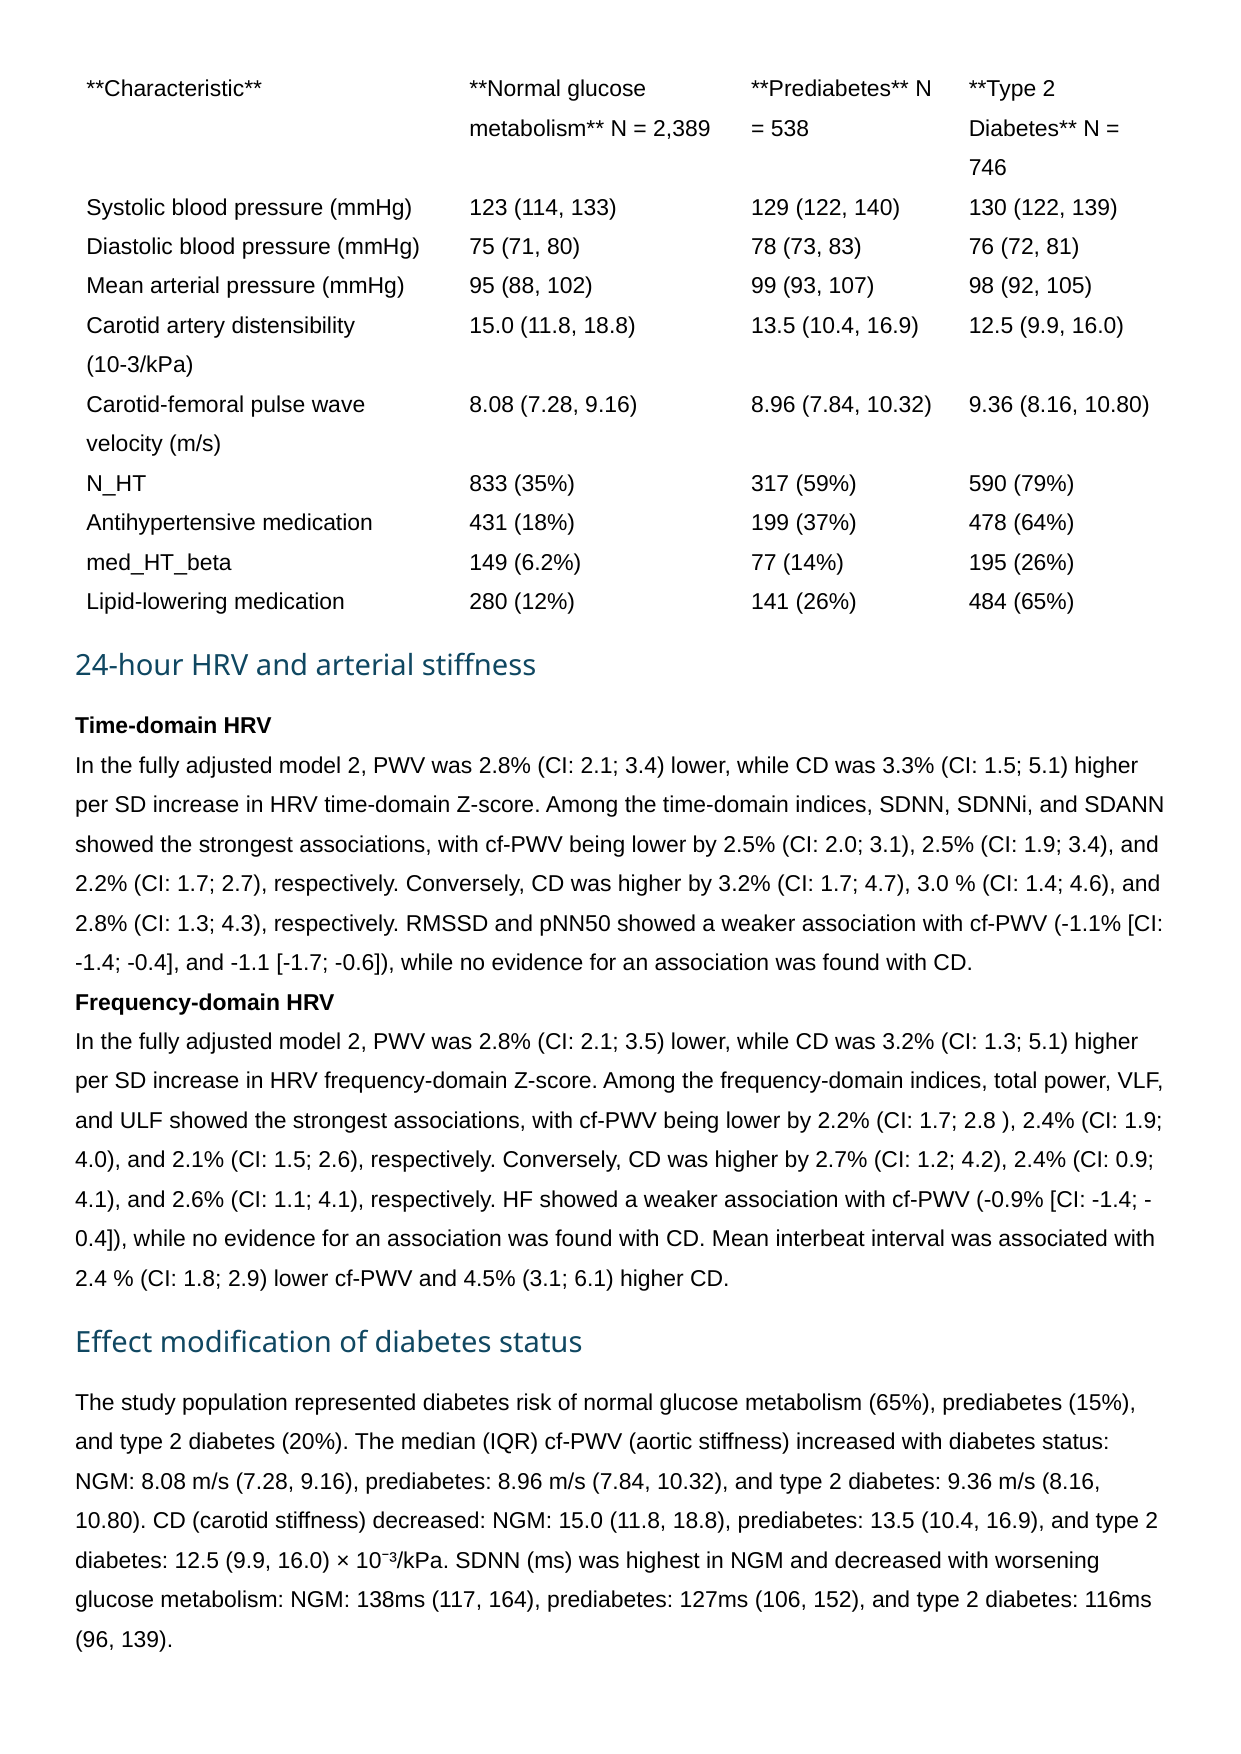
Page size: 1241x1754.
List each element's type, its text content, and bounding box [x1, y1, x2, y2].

subtitle Effect modification of diabetes status [75, 1321, 1165, 1361]
table_cell Carotid-femoral pulse wave velocity (m/s) [75, 391, 458, 470]
table_cell 317 (59%) [740, 470, 957, 509]
text In the fully adjusted model 2, PWV was 2.8% (CI: 2.1; 3.5) lower, while CD was 3.2% (CI: 1.3; 5.1) higher per SD increase in HRV frequency-domain Z-score. Among the frequency-domain indices, total power, VLF, and ULF showed the strongest associations, with cf-PWV being lower by 2.2% (CI: 1.7; 2.8 ), 2.4% (CI: 1.9; 4.0), and 2.1% (CI: 1.5; 2.6), respectively. Conversely, CD was higher by 2.7% (CI: 1.2; 4.2), 2.4% (CI: 0.9; 4.1), and 2.6% (CI: 1.1; 4.1), respectively. HF showed a weaker association with cf-PWV (-0.9% [CI: -1.4; -0.4]), while no evidence for an association was found with CD. Mean interbeat interval was associated with 2.4 % (CI: 1.8; 2.9) lower cf-PWV and 4.5% (3.1; 6.1) higher CD. [75, 1028, 1165, 1291]
table_cell 15.0 (11.8, 18.8) [458, 312, 739, 391]
table_cell 130 (122, 139) [957, 194, 1165, 233]
table_cell 833 (35%) [458, 470, 739, 509]
text Frequency-domain HRV [75, 988, 1165, 1015]
table_cell 99 (93, 107) [740, 273, 957, 312]
table_cell 123 (114, 133) [458, 194, 739, 233]
table_cell 78 (73, 83) [740, 233, 957, 272]
table_cell 98 (92, 105) [957, 273, 1165, 312]
subtitle 24-hour HRV and arterial stiffness [75, 644, 1165, 684]
table_cell Carotid artery distensibility (10-3/kPa) [75, 312, 458, 391]
table_cell 199 (37%) [740, 509, 957, 549]
text Time-domain HRV [75, 712, 1165, 738]
table_cell Antihypertensive medication [75, 509, 458, 549]
table_header **Prediabetes** N = 538 [740, 75, 957, 193]
table_cell 95 (88, 102) [458, 273, 739, 312]
table_cell 8.08 (7.28, 9.16) [458, 391, 739, 470]
table_cell 141 (26%) [740, 588, 957, 628]
table_cell 280 (12%) [458, 588, 739, 628]
table_cell Mean arterial pressure (mmHg) [75, 273, 458, 312]
table_cell Lipid-lowering medication [75, 588, 458, 628]
table_cell Diastolic blood pressure (mmHg) [75, 233, 458, 272]
table_cell 431 (18%) [458, 509, 739, 549]
table_cell 76 (72, 81) [957, 233, 1165, 272]
text The study population represented diabetes risk of normal glucose metabolism (65%), prediabetes (15%), and type 2 diabetes (20%). The median (IQR) cf-PWV (aortic stiffness) increased with diabetes status: NGM: 8.08 m/s (7.28, 9.16), prediabetes: 8.96 m/s (7.84, 10.32), and type 2 diabetes: 9.36 m/s (8.16, 10.80). CD (carotid stiffness) decreased: NGM: 15.0 (11.8, 18.8), prediabetes: 13.5 (10.4, 16.9), and type 2 diabetes: 12.5 (9.9, 16.0) × 10⁻³/kPa. SDNN (ms) was highest in NGM and decreased with worsening glucose metabolism: NGM: 138ms (117, 164), prediabetes: 127ms (106, 152), and type 2 diabetes: 116ms (96, 139). [75, 1389, 1165, 1652]
table_cell 75 (71, 80) [458, 233, 739, 272]
text In the fully adjusted model 2, PWV was 2.8% (CI: 2.1; 3.4) lower, while CD was 3.3% (CI: 1.5; 5.1) higher per SD increase in HRV time-domain Z-score. Among the time-domain indices, SDNN, SDNNi, and SDANN showed the strongest associations, with cf-PWV being lower by 2.5% (CI: 2.0; 3.1), 2.5% (CI: 1.9; 3.4), and 2.2% (CI: 1.7; 2.7), respectively. Conversely, CD was higher by 3.2% (CI: 1.7; 4.7), 3.0 % (CI: 1.4; 4.6), and 2.8% (CI: 1.3; 4.3), respectively. RMSSD and pNN50 showed a weaker association with cf-PWV (-1.1% [CI: -1.4; -0.4], and -1.1 [-1.7; -0.6]), while no evidence for an association was found with CD. [75, 752, 1165, 975]
table_cell 13.5 (10.4, 16.9) [740, 312, 957, 391]
table_cell N_HT [75, 470, 458, 509]
table_cell 149 (6.2%) [458, 549, 739, 588]
table_cell 195 (26%) [957, 549, 1165, 588]
table_cell 129 (122, 140) [740, 194, 957, 233]
table_cell 478 (64%) [957, 509, 1165, 549]
table_cell 9.36 (8.16, 10.80) [957, 391, 1165, 470]
table_cell 8.96 (7.84, 10.32) [740, 391, 957, 470]
table_header **Type 2 Diabetes** N = 746 [957, 75, 1165, 193]
table_header **Characteristic** [75, 75, 458, 193]
table_cell med_HT_beta [75, 549, 458, 588]
table_header **Normal glucose metabolism** N = 2,389 [458, 75, 739, 193]
table_cell Systolic blood pressure (mmHg) [75, 194, 458, 233]
table_cell 12.5 (9.9, 16.0) [957, 312, 1165, 391]
table_cell 77 (14%) [740, 549, 957, 588]
table_cell 484 (65%) [957, 588, 1165, 628]
table_cell 590 (79%) [957, 470, 1165, 509]
